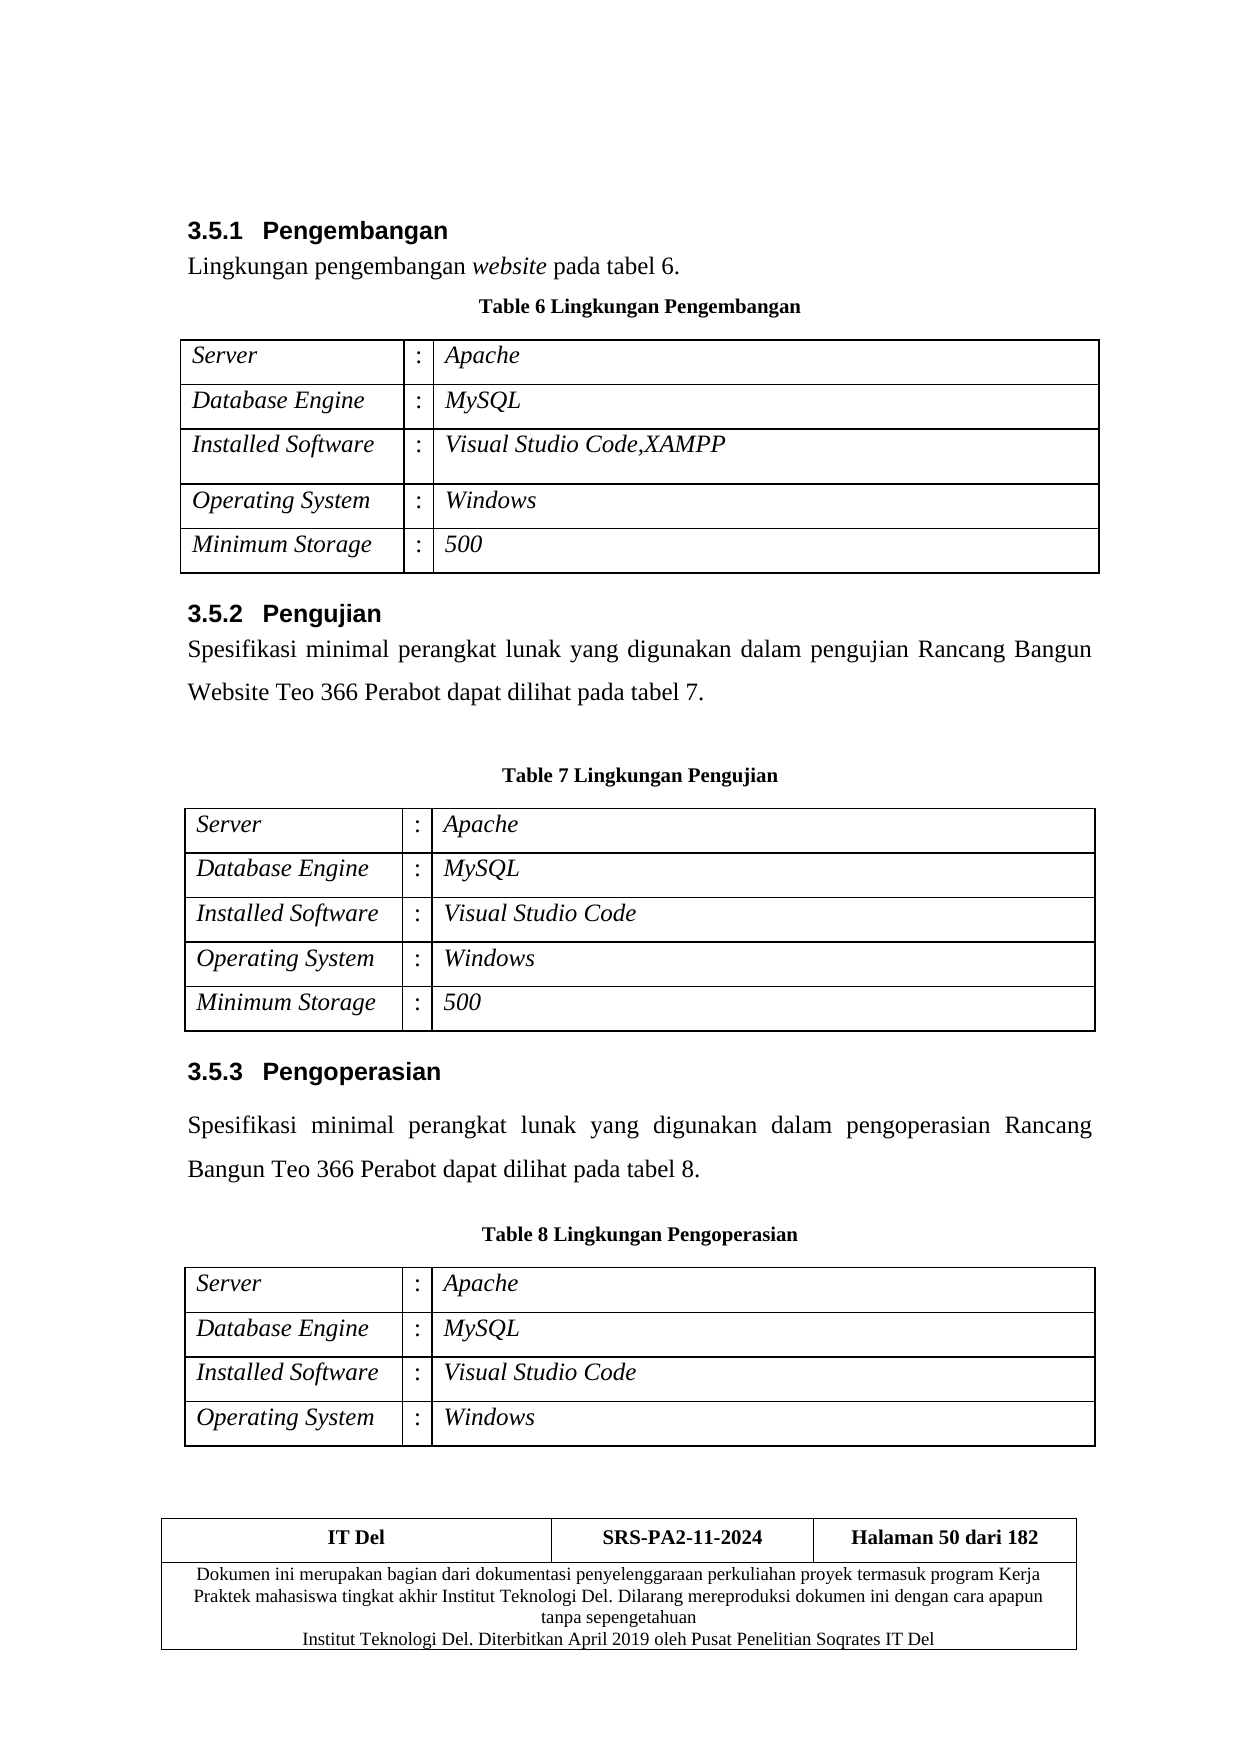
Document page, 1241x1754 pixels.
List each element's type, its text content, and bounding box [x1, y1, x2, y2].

table_cell : [405, 385, 433, 428]
text Spesifikasi minimal perangkat lunak yang digunakan dalam pengoperasian Rancang Bangun Teo 366 Perabot dapat dilihat pada tabel 8. [187, 1111, 1092, 1182]
table_cell Installed Software [181, 430, 403, 483]
table_cell : [405, 430, 433, 483]
table_header : [403, 1268, 431, 1311]
subtitle Pengembangan [187, 216, 1092, 244]
table_cell MySQL [433, 854, 1094, 897]
table_cell : [403, 943, 431, 986]
table_cell : [403, 1358, 431, 1401]
table_cell Windows [434, 485, 1098, 528]
table_cell : [403, 987, 431, 1030]
table_cell Database Engine [186, 854, 402, 897]
table_cell : [403, 898, 431, 941]
table_cell Visual Studio Code [433, 1358, 1094, 1401]
subtitle 3.5.3 Pengoperasian [187, 1057, 1092, 1086]
table_cell [434, 529, 1098, 572]
table_cell Database Engine [181, 385, 403, 428]
table_cell Operating System [186, 943, 402, 986]
text Table 6 Lingkungan Pengembangan [187, 294, 1092, 318]
table_cell Operating System [186, 1402, 402, 1445]
table_header Apache [433, 1268, 1094, 1311]
table_cell Minimum Storage [181, 529, 403, 572]
table_header Server [186, 1268, 402, 1311]
table_cell Operating System [181, 485, 403, 528]
table_cell Windows [433, 943, 1094, 986]
table_cell : [403, 854, 431, 897]
table_cell Installed Software [186, 898, 402, 941]
table_header Apache [433, 809, 1094, 852]
text Spesifikasi minimal perangkat lunak yang digunakan dalam pengujian Rancang Bangun Website Teo 366 Perabot dapat dilihat pada tabel 7. [187, 634, 1092, 706]
table_header : [405, 341, 433, 383]
table_header Server [181, 341, 403, 383]
table_cell Visual Studio Code,XAMPP [434, 430, 1098, 483]
table_cell MySQL [434, 385, 1098, 428]
table_header : [403, 809, 431, 852]
text Table 8 Lingkungan Pengoperasian [187, 1222, 1092, 1246]
subtitle 3.5.2 Pengujian [187, 599, 1092, 628]
text Table 7 Lingkungan Pengujian [187, 762, 1092, 787]
table_cell : [403, 1313, 431, 1356]
table_cell Minimum Storage [186, 987, 402, 1030]
text Lingkungan pengembangan website pada tabel 6. [187, 251, 1092, 279]
table_cell MySQL [433, 1313, 1094, 1356]
table_cell : [405, 485, 433, 528]
table_cell Database Engine [186, 1313, 402, 1356]
table_cell Visual Studio Code [433, 898, 1094, 941]
table_cell Installed Software [186, 1358, 402, 1401]
table_header Apache [434, 341, 1098, 383]
table_cell Windows [433, 1402, 1094, 1445]
table_cell [433, 987, 1094, 1030]
table_cell : [403, 1402, 431, 1445]
table_cell : [405, 529, 433, 572]
table_header Server [186, 809, 402, 852]
